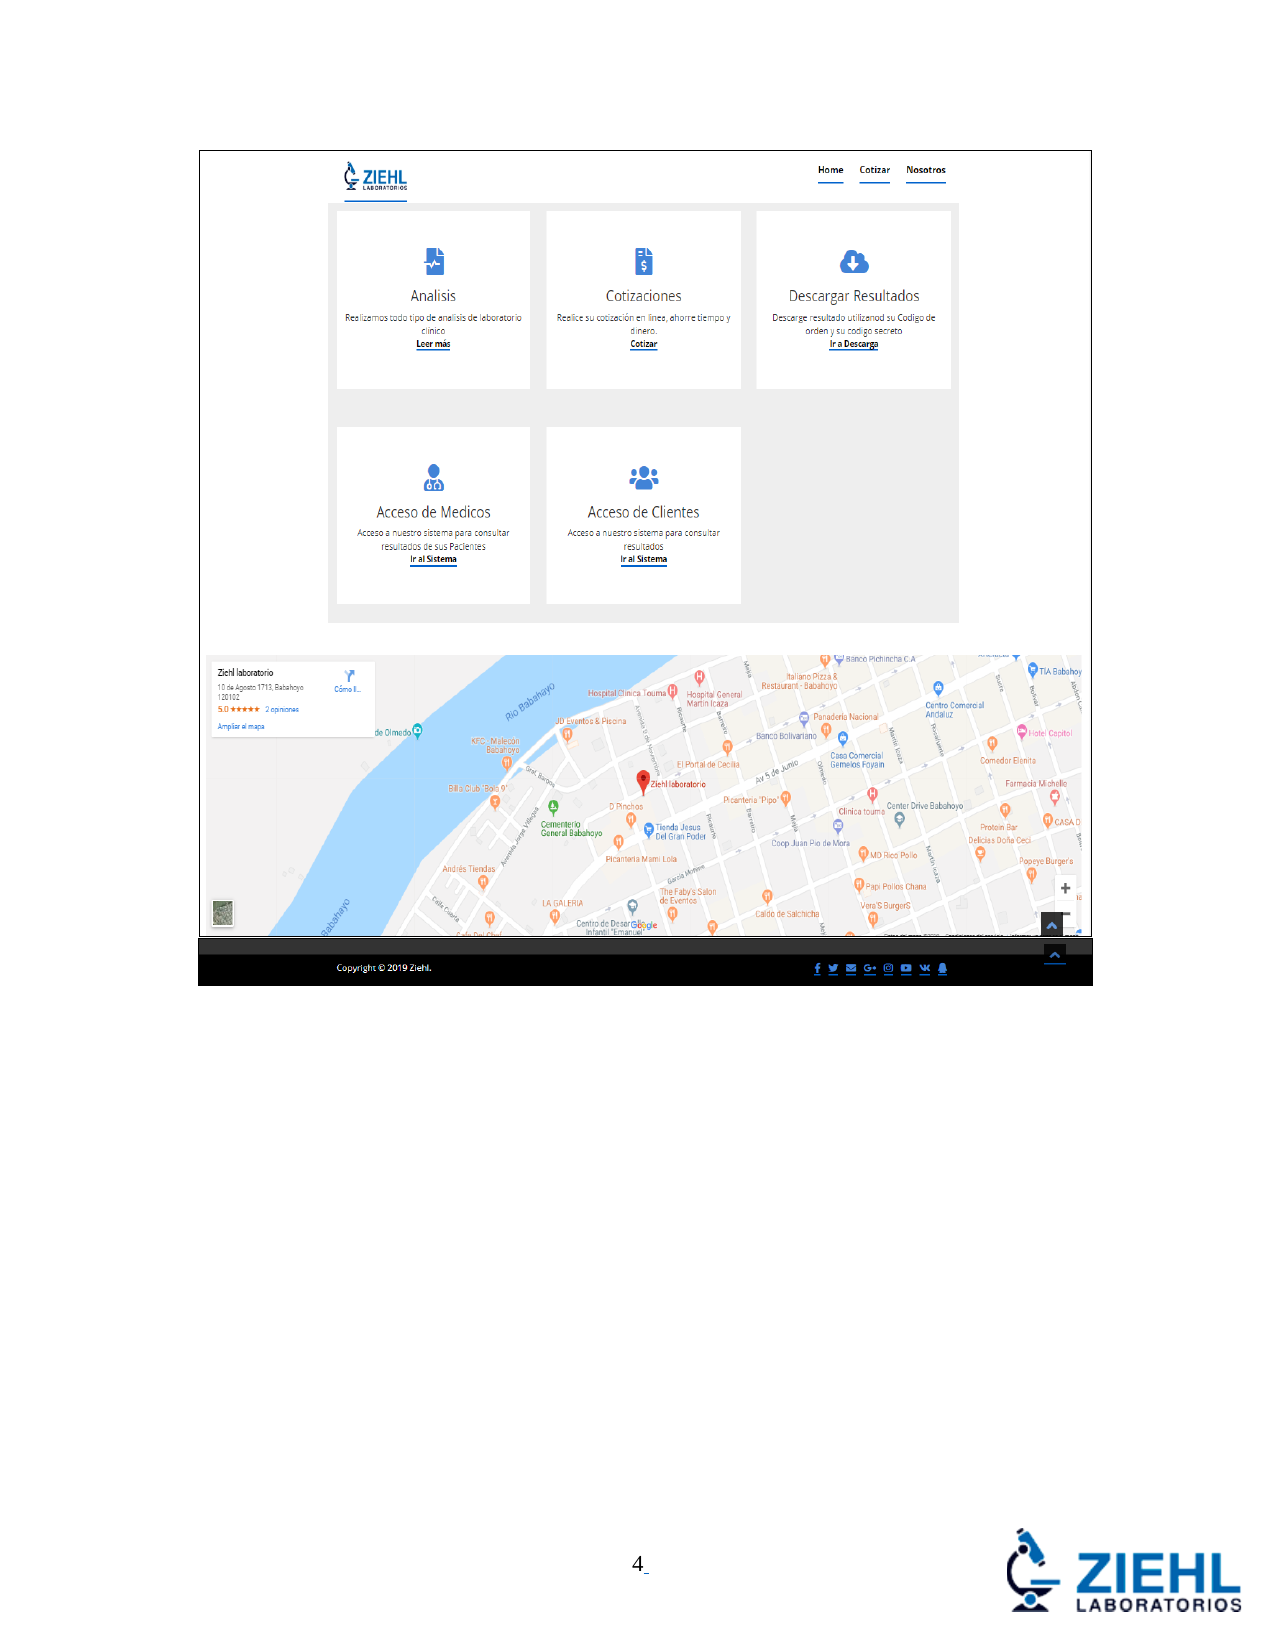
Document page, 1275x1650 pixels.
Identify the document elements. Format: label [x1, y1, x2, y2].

picture [1007, 1528, 1242, 1612]
